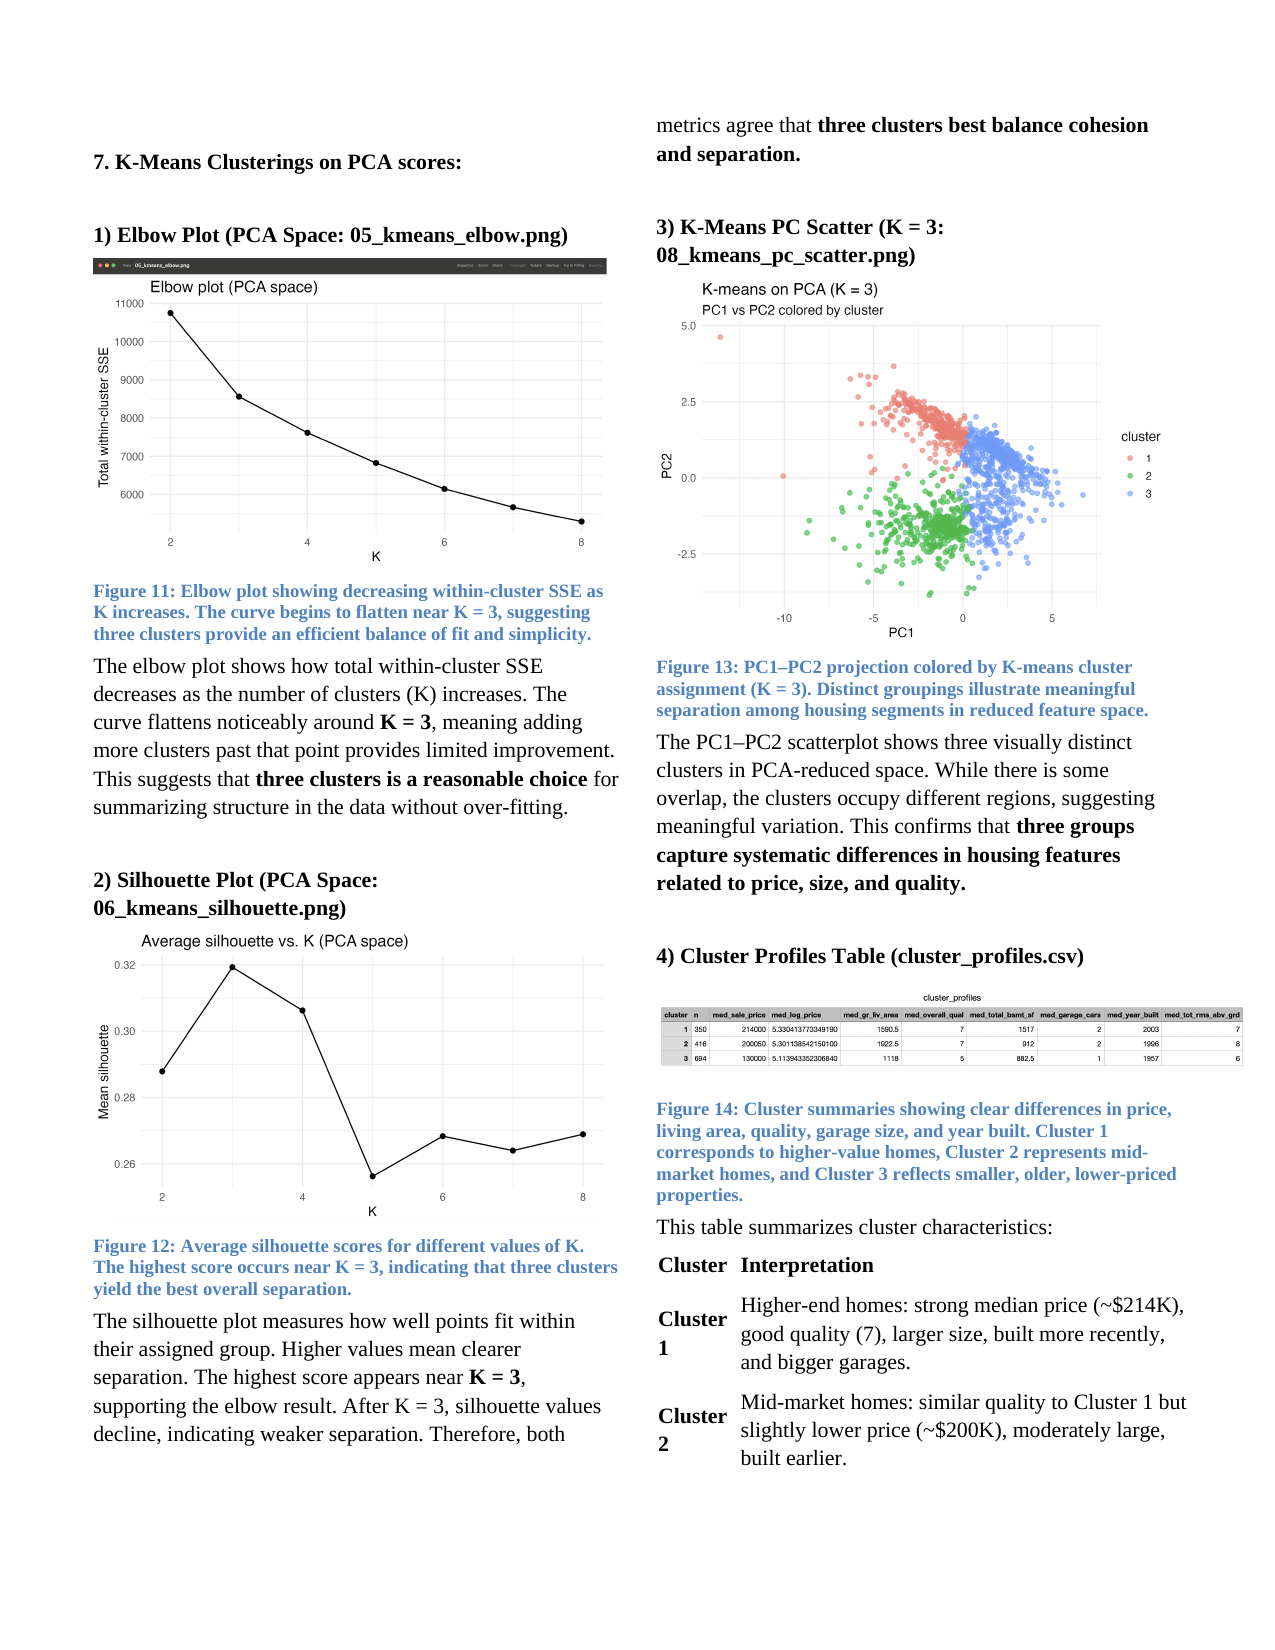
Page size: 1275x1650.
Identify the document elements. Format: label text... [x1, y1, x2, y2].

picture [656, 278, 1170, 645]
text This table summarizes cluster characteristics: [656, 1214, 1182, 1239]
text 7. K-Means Clusterings on PCA scores: [93, 149, 619, 174]
table_header Interpretation [739, 1251, 1191, 1290]
picture [656, 979, 1256, 1087]
picture [93, 258, 607, 569]
text The elbow plot shows how total within-cluster SSE decreases as the number of clusters (K) increases. The curve flattens noticeably around K = 3, meaning adding more clusters past that point provides limited improvement. This suggests that three clusters is a reasonable choice for summarizing structure in the data without over-fitting. [93, 653, 619, 819]
table_cell Mid-market homes: similar quality to Cluster 1 but slightly lower price (~$200K), moderately large, built earlier. [739, 1387, 1191, 1483]
table_cell Cluster 2 [656, 1387, 739, 1483]
text 1) Elbow Plot (PCA Space: 05_kmeans_elbow.png) [93, 222, 619, 247]
text Figure 13: PC1–PC2 projection colored by K-means cluster assignment (K = 3). Distinct groupings illustrate meaningful separation among housing segments in reduced feature space. [656, 656, 1182, 721]
table_cell Higher-end homes: strong median price (~$214K), good quality (7), larger size, built more recently, and bigger garages. [739, 1290, 1191, 1387]
text The silhouette plot measures how well points fit within their assigned group. Higher values mean clearer separation. The highest score appears near K = 3, supporting the elbow result. After K = 3, silhouette values decline, indicating weaker separation. Therefore, both metrics agree that three clusters best balance cohesion and separation. [656, 112, 1182, 166]
text Figure 12: Average silhouette scores for different values of K. The highest score occurs near K = 3, indicating that three clusters yield the best overall separation. [93, 1235, 619, 1299]
table_header Cluster [656, 1251, 739, 1290]
text 4) Cluster Profiles Table (cluster_profiles.csv) [656, 943, 1182, 968]
picture [93, 931, 607, 1224]
text Figure 11: Elbow plot showing decreasing within-cluster SSE as K increases. The curve begins to flatten near K = 3, suggesting three clusters provide an efficient balance of fit and simplicity. [93, 579, 619, 644]
text The PC1–PC2 scatterplot shows three visually distinct clusters in PCA-reduced space. While there is some overlap, the clusters occupy different regions, suggesting meaningful variation. This confirms that three groups capture systematic differences in housing features related to price, size, and quality. [656, 729, 1182, 895]
text 3) K-Means PC Scatter (K = 3: 08_kmeans_pc_scatter.png) [656, 214, 1182, 267]
table_cell Cluster 1 [656, 1290, 739, 1387]
text The silhouette plot measures how well points fit within their assigned group. Higher values mean clearer separation. The highest score appears near K = 3, supporting the elbow result. After K = 3, silhouette values decline, indicating weaker separation. Therefore, both metrics agree that three clusters best balance cohesion and separation. [93, 1308, 619, 1446]
text 2) Silhouette Plot (PCA Space: 06_kmeans_silhouette.png) [93, 867, 619, 920]
text Figure 14: Cluster summaries showing clear differences in price, living area, quality, garage size, and year built. Cluster 1 corresponds to higher-value homes, Cluster 2 represents mid-market homes, and Cluster 3 reflects smaller, older, lower-priced properties. [656, 1098, 1182, 1206]
